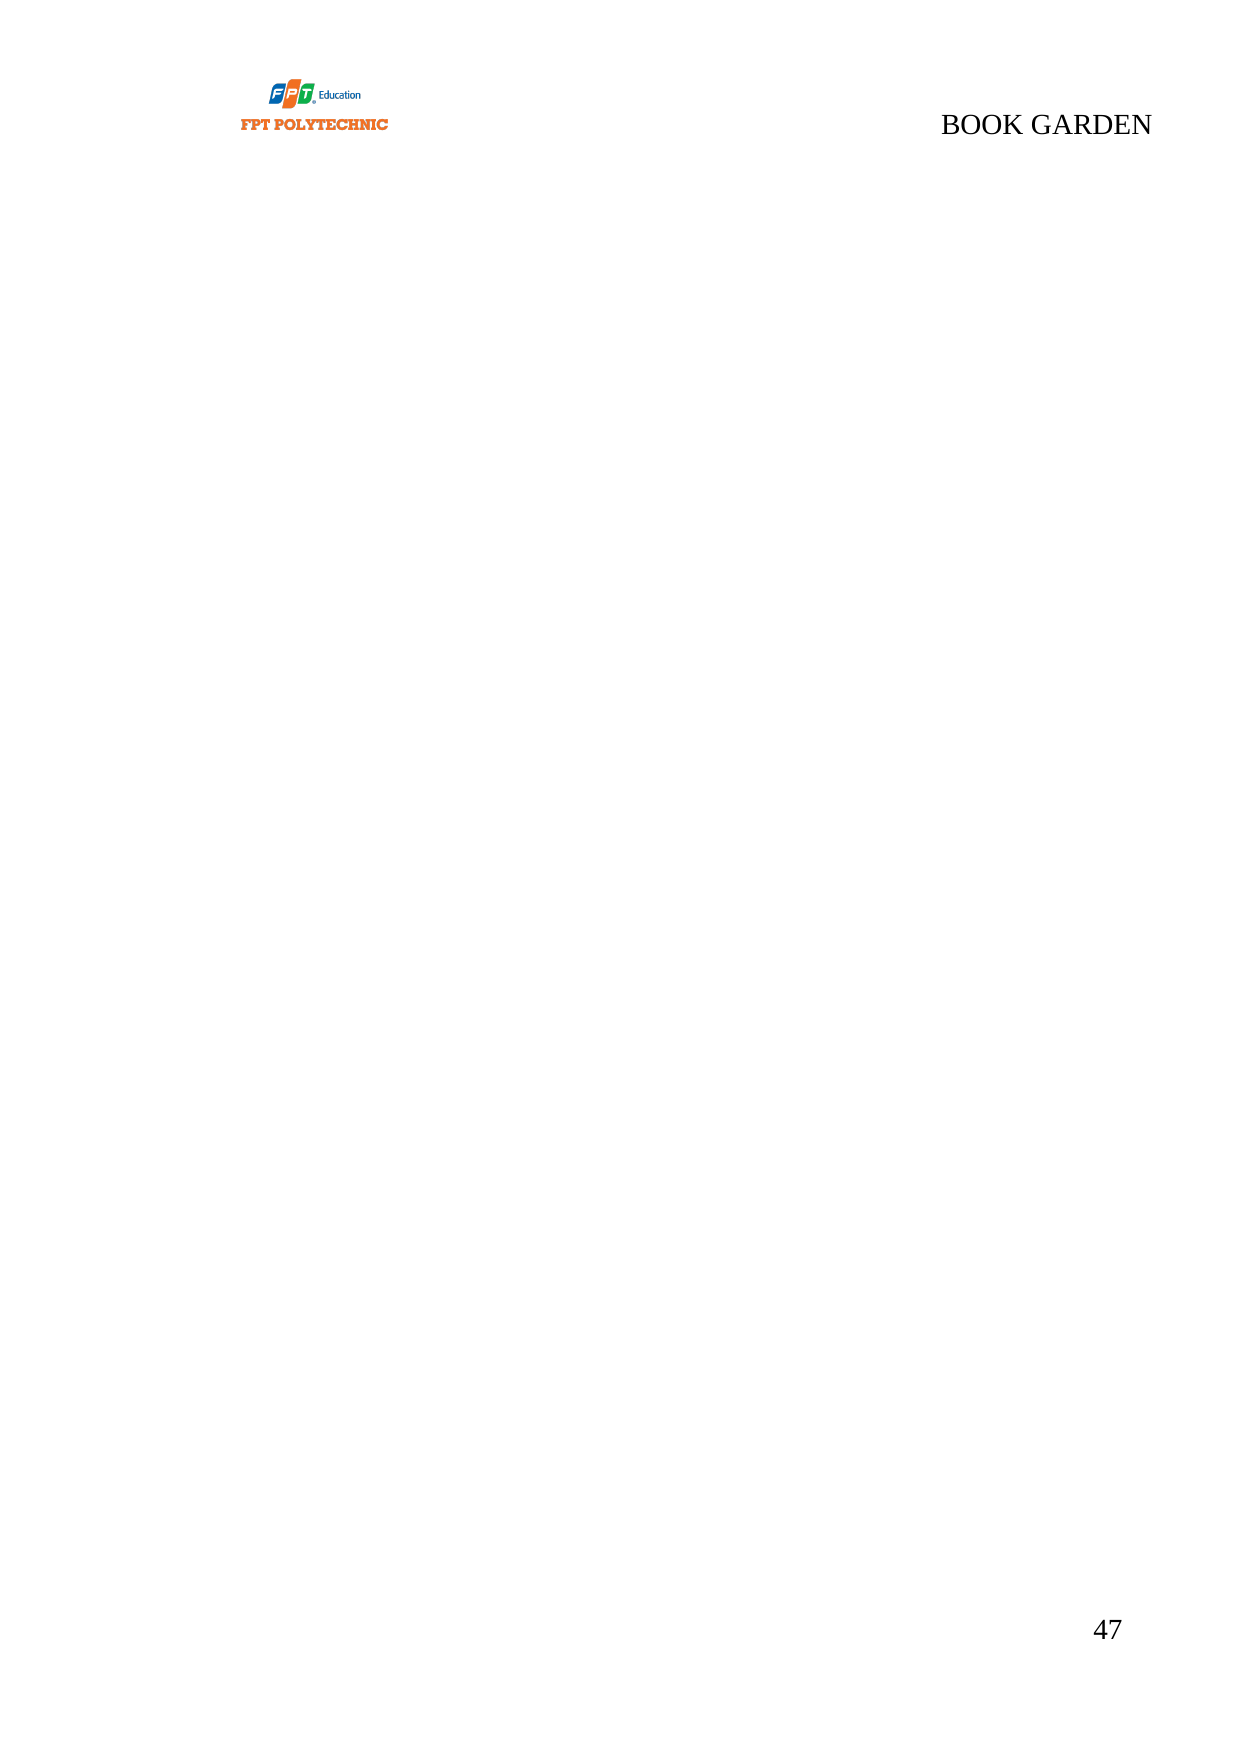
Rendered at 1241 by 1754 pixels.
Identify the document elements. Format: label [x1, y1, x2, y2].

picture [236, 75, 393, 135]
